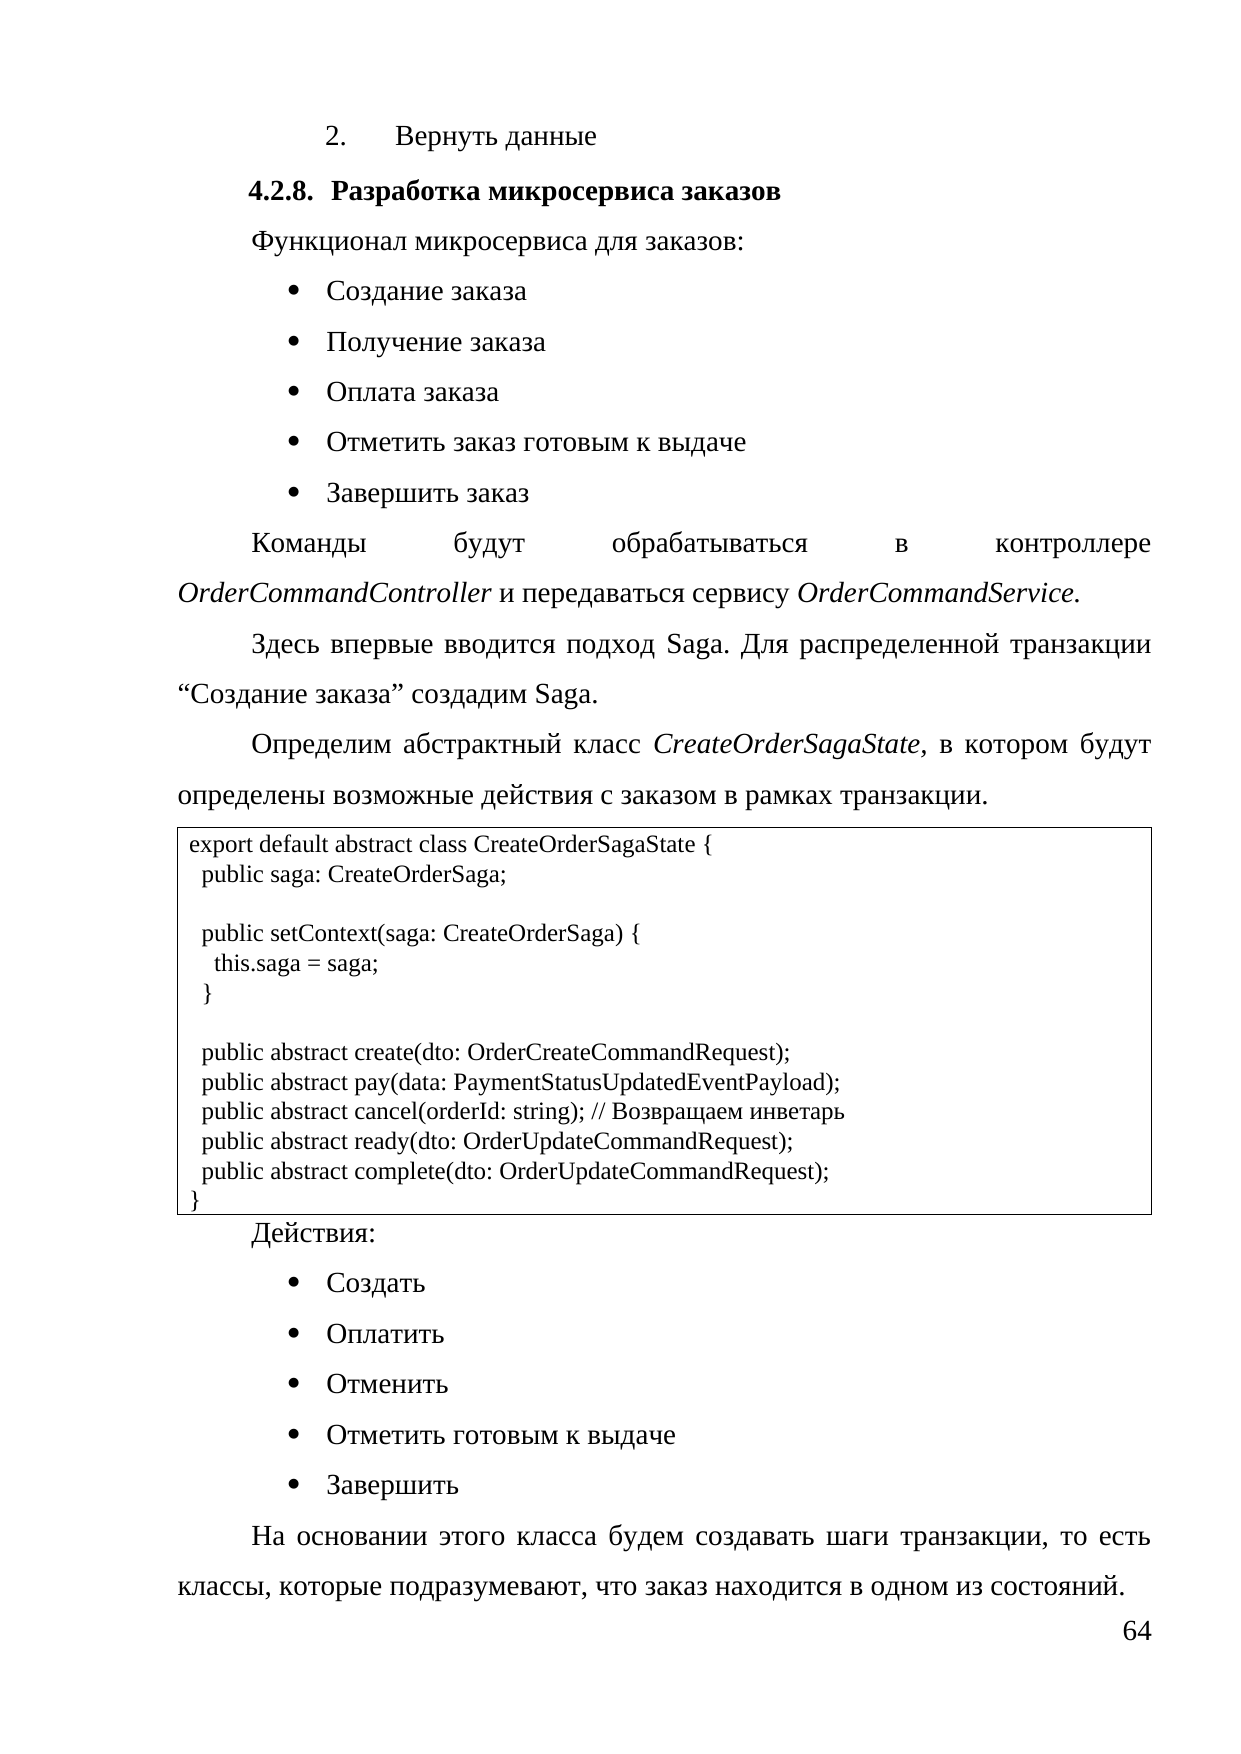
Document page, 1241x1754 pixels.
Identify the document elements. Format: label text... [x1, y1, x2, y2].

list Завершить [288, 1467, 1152, 1501]
list Вернуть данные [325, 118, 1152, 152]
text На основании этого класса будем создавать шаги транзакции, то есть классы, которые подразумевают, что заказ находится в одном из состояний. [177, 1518, 1152, 1601]
list Отменить [288, 1366, 1152, 1400]
subtitle Разработка микросервиса заказов [248, 173, 1152, 206]
text Команды будут обрабатываться в контроллере OrderCommandController и передаваться сервису OrderCommandService. [177, 525, 1152, 609]
text Здесь впервые вводится подход Saga. Для распределенной транзакции “Создание заказа” создадим Saga. [177, 626, 1152, 710]
list Получение заказа [288, 324, 1152, 357]
text Функционал микросервиса для заказов: [177, 223, 1152, 256]
list Создать [288, 1266, 1152, 1299]
text Действия: [177, 1215, 1152, 1249]
list Отметить заказ готовым к выдаче [288, 424, 1152, 458]
list Завершить заказ [288, 475, 1152, 508]
list Отметить готовым к выдаче [288, 1417, 1152, 1450]
list Создание заказа [288, 273, 1152, 307]
text Определим абстрактный класс CreateOrderSagaState, в котором будут определены возможные действия с заказом в рамках транзакции. [177, 727, 1152, 810]
table_header export default abstract class CreateOrderSagaState { public saga: CreateOrderSaga; public setContext(saga: CreateOrderSaga) { this.saga = saga; } public abstract create(dto: OrderCreateCommandRequest); public abstract pay(data: PaymentStatusUpdatedEventPayload); public abstract cancel(orderId: string); // Возвращаем инветарь public abstract ready(dto: OrderUpdateCommandRequest); public abstract complete(dto: OrderUpdateCommandRequest); } [178, 828, 1151, 1214]
list Оплатить [288, 1316, 1152, 1349]
list Оплата заказа [288, 374, 1152, 408]
